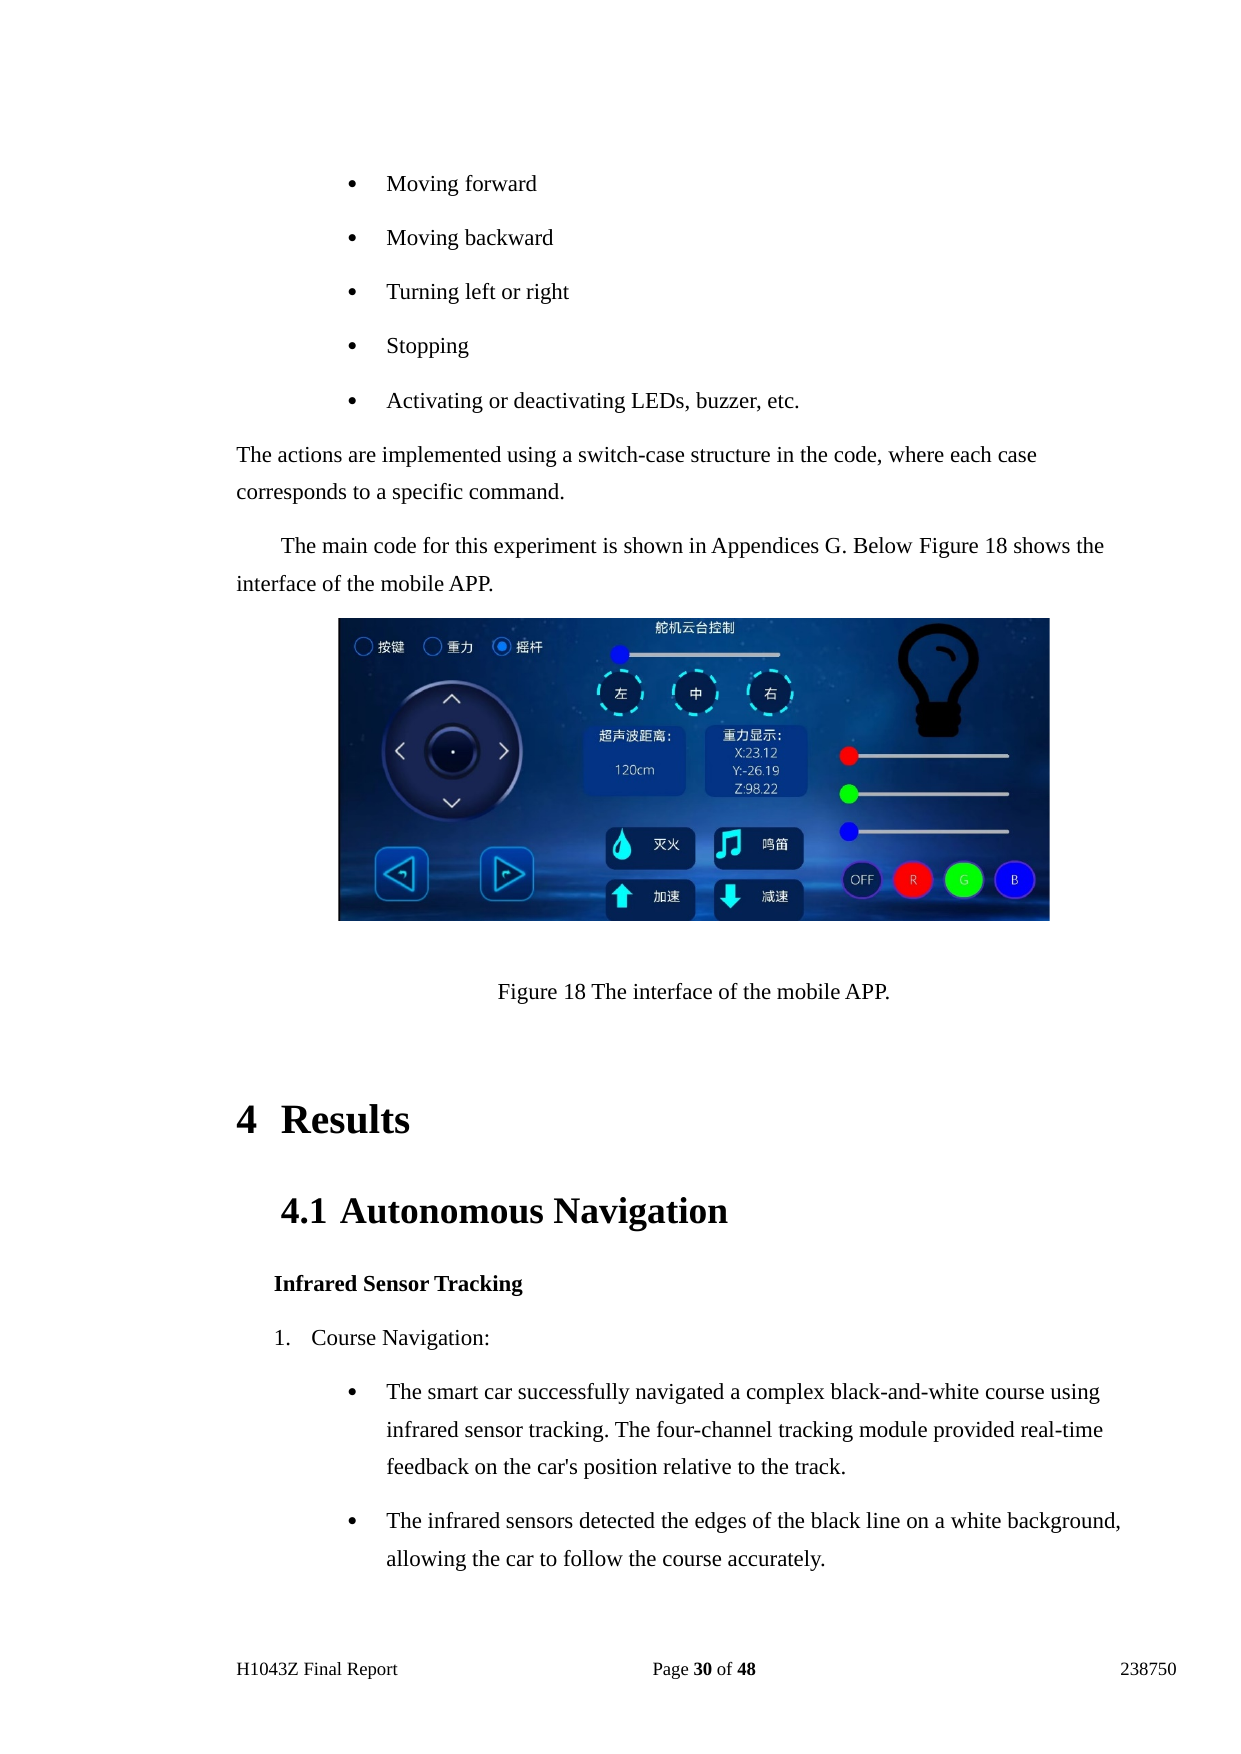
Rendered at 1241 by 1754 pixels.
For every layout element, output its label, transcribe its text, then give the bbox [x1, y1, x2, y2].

list Stopping [349, 327, 1152, 364]
list Course Navigation: [274, 1319, 1152, 1356]
list Moving backward [349, 219, 1152, 256]
text Results [236, 1081, 1152, 1156]
text Infrared Sensor Tracking [236, 1264, 1152, 1302]
text The actions are implemented using a switch-case structure in the code, where each case corresponds to a specific command. [236, 435, 1152, 510]
text Autonomous Navigation [281, 1173, 1152, 1248]
list Activating or deactivating LEDs, buzzer, etc. [349, 381, 1152, 419]
list Turning left or right [349, 273, 1152, 310]
list The infrared sensors detected the edges of the black line on a white background, allowing the car to follow the course accurately. [349, 1502, 1152, 1577]
list The smart car successfully navigated a complex black-and-white course using infrared sensor tracking. The four-channel tracking module provided real-time feedback on the car's position relative to the track. [349, 1373, 1152, 1485]
picture [338, 618, 1050, 921]
list Moving forward [349, 164, 1152, 202]
text Figure 18 The interface of the mobile APP. [236, 973, 1152, 1010]
text The main code for this experiment is shown in Appendices G. Below Figure 18 shows the interface of the mobile APP. [236, 527, 1152, 602]
